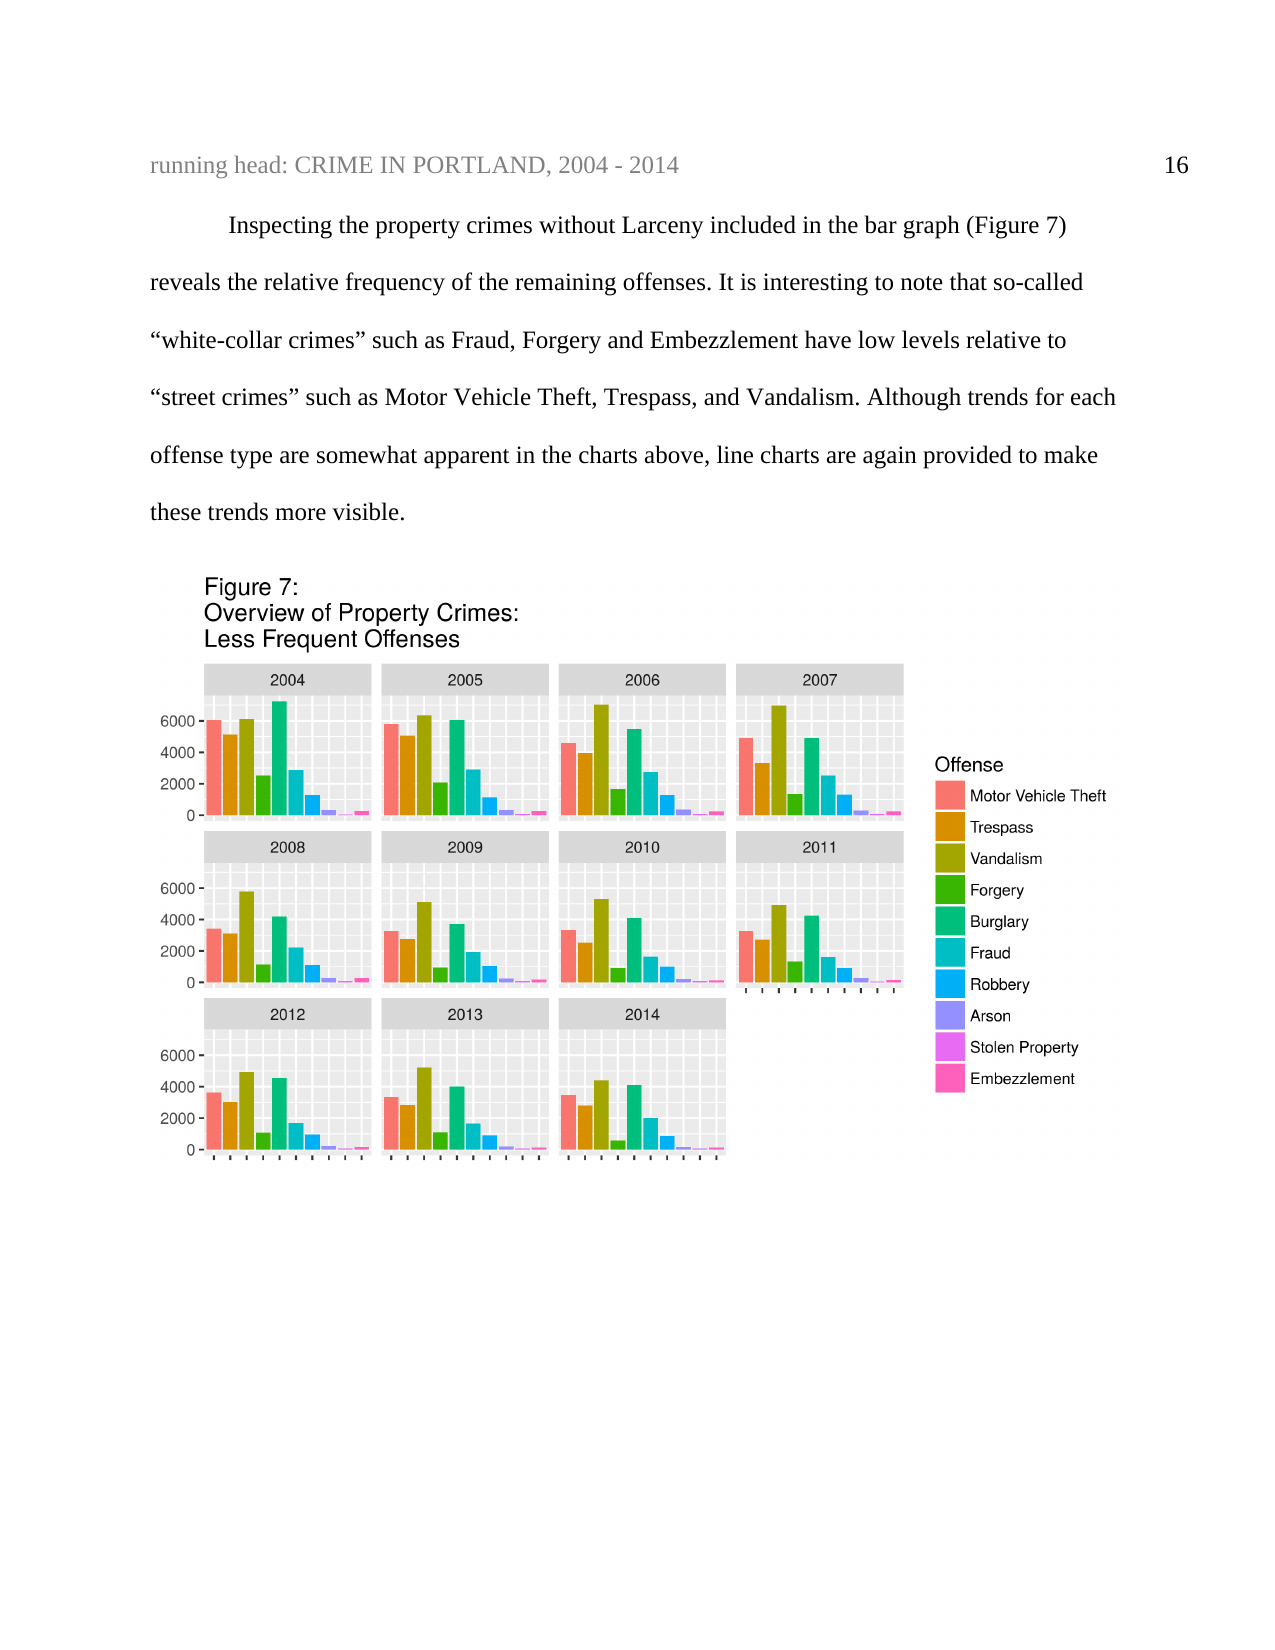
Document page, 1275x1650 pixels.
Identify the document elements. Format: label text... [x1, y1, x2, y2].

picture [150, 567, 1125, 1170]
text Inspecting the property crimes without Larceny included in the bar graph (Figure 7) reveals the relative frequency of the remaining offenses. It is interesting to note that so-called “white-collar crimes” such as Fraud, Forgery and Embezzlement have low levels relative to “street crimes” such as Motor Vehicle Theft, Trespass, and Vandalism. Although trends for each offense type are somewhat apparent in the charts above, line charts are again provided to make these trends more visible. [150, 210, 1125, 526]
